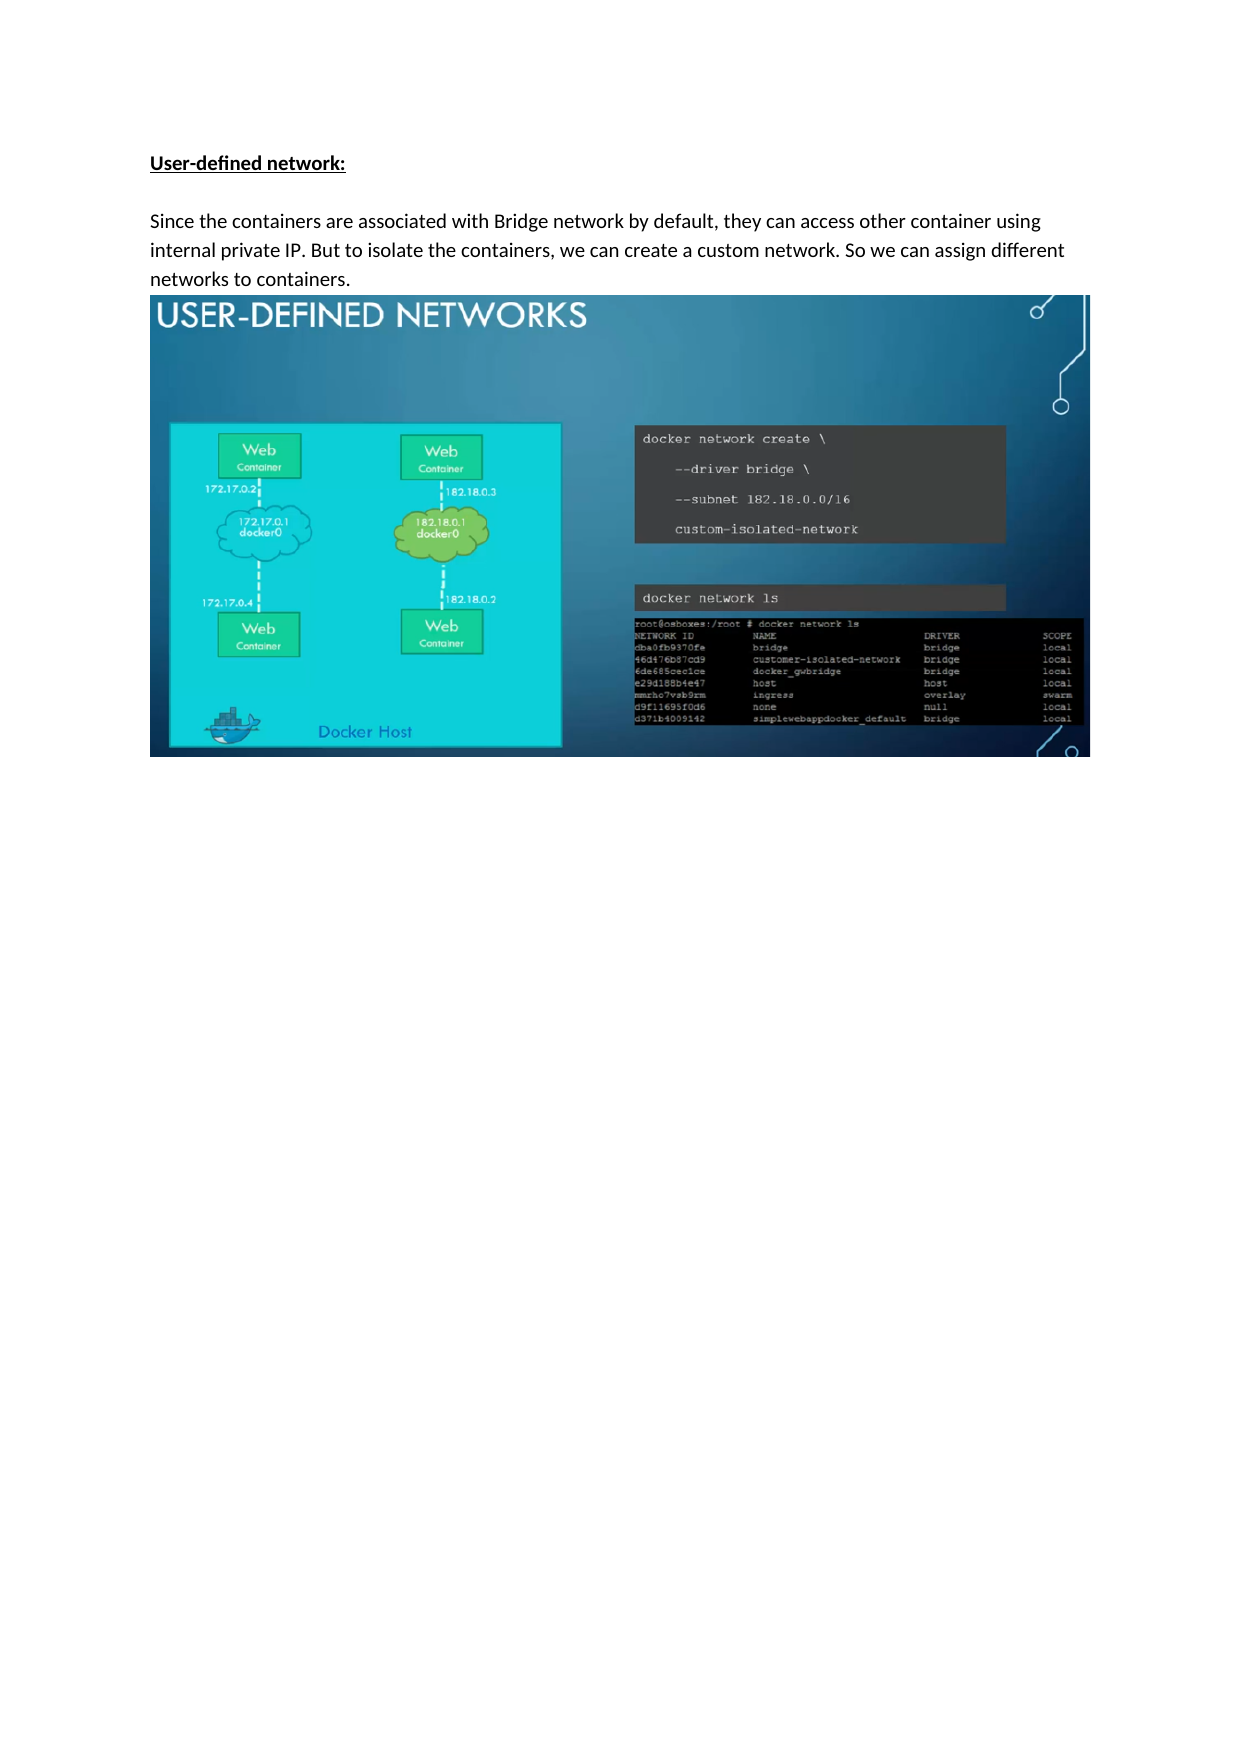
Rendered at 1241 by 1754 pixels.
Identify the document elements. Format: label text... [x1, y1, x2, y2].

text Since the containers are associated with Bridge network by default, they can access other container using internal private IP. But to isolate the containers, we can create a custom network. So we can assign different networks to containers. [150, 208, 1090, 292]
text User-defined network: [150, 150, 1090, 175]
picture [150, 295, 1091, 757]
